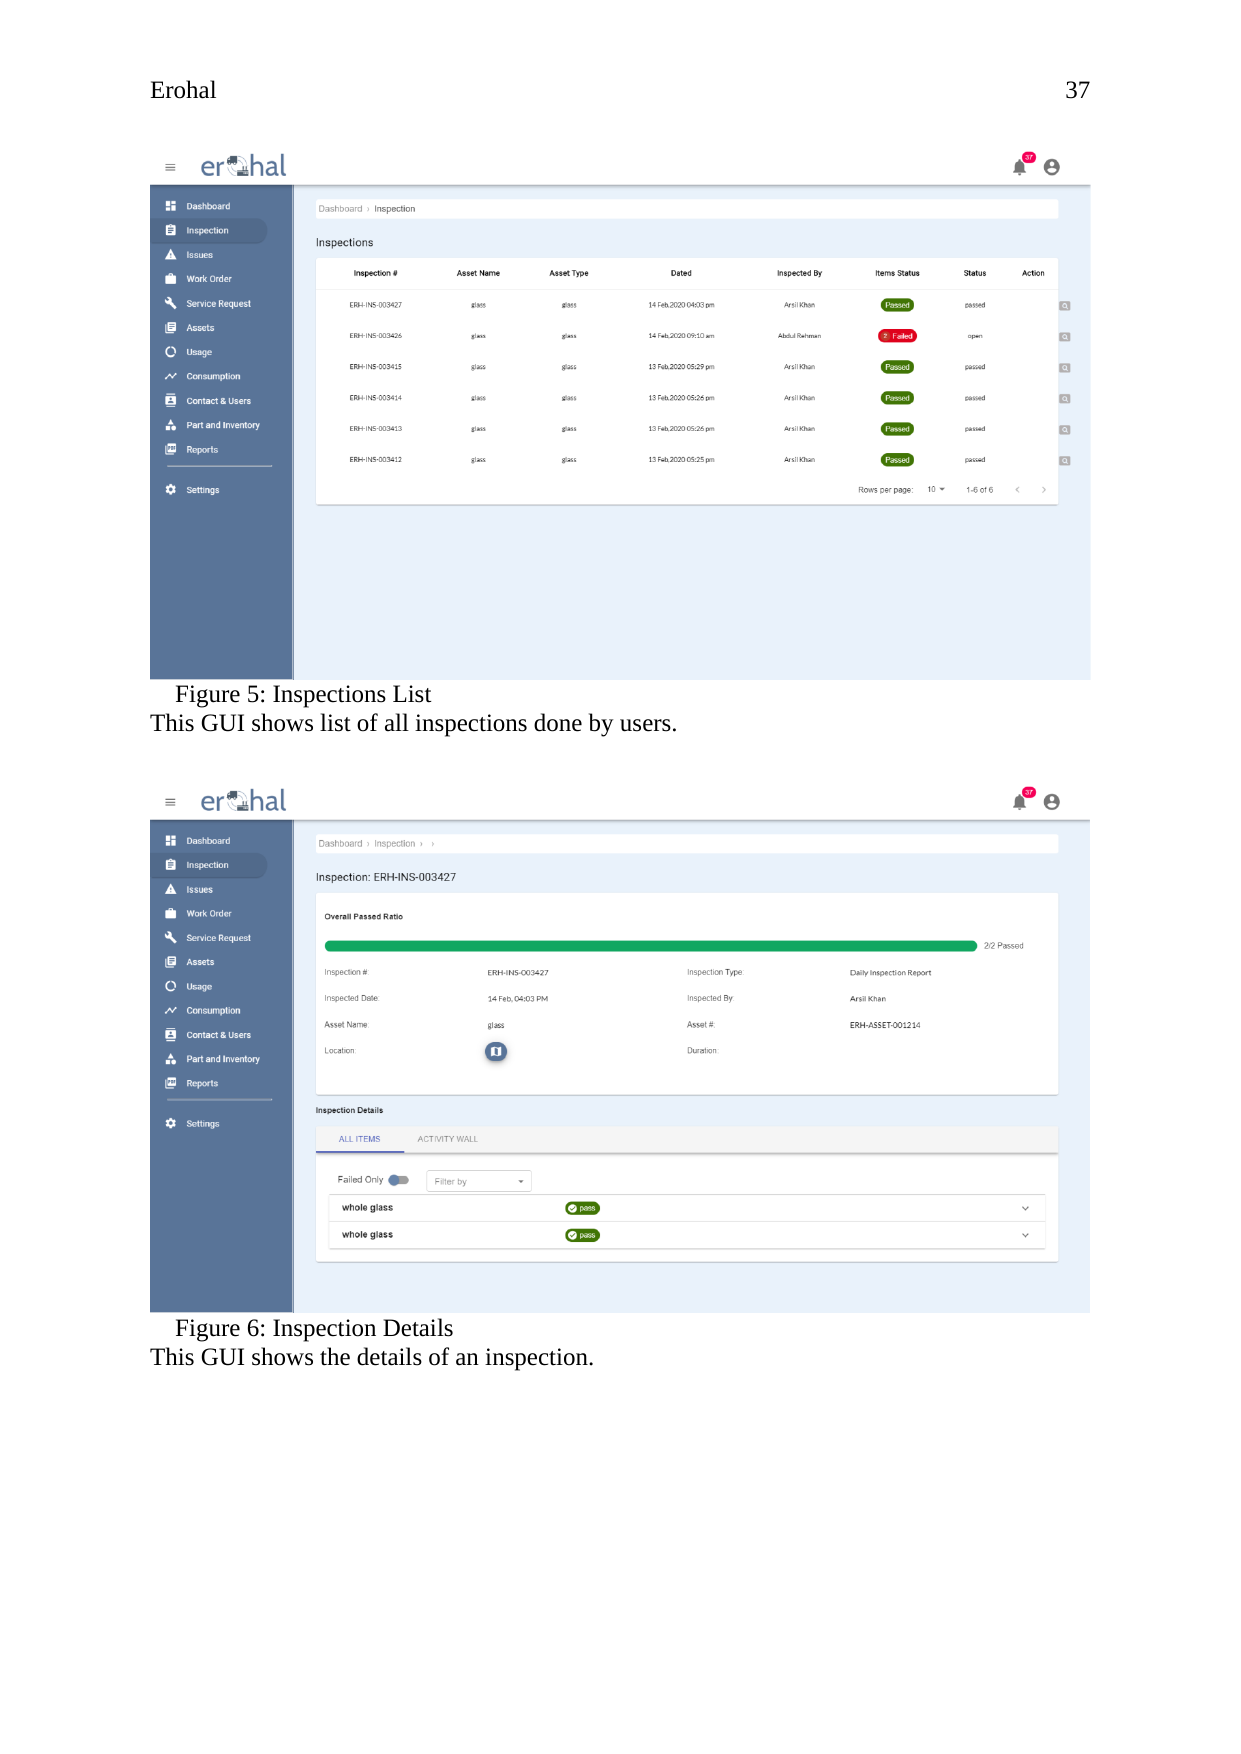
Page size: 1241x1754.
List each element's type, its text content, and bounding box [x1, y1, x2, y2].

text Figure 5: Inspections List [175, 680, 1090, 708]
text This GUI shows list of all inspections done by users. [150, 708, 1090, 737]
text Figure 6: Inspection Details [175, 1313, 1090, 1342]
picture [150, 150, 1091, 680]
text This GUI shows the details of an inspection. [150, 1342, 1090, 1371]
picture [150, 784, 1090, 1313]
